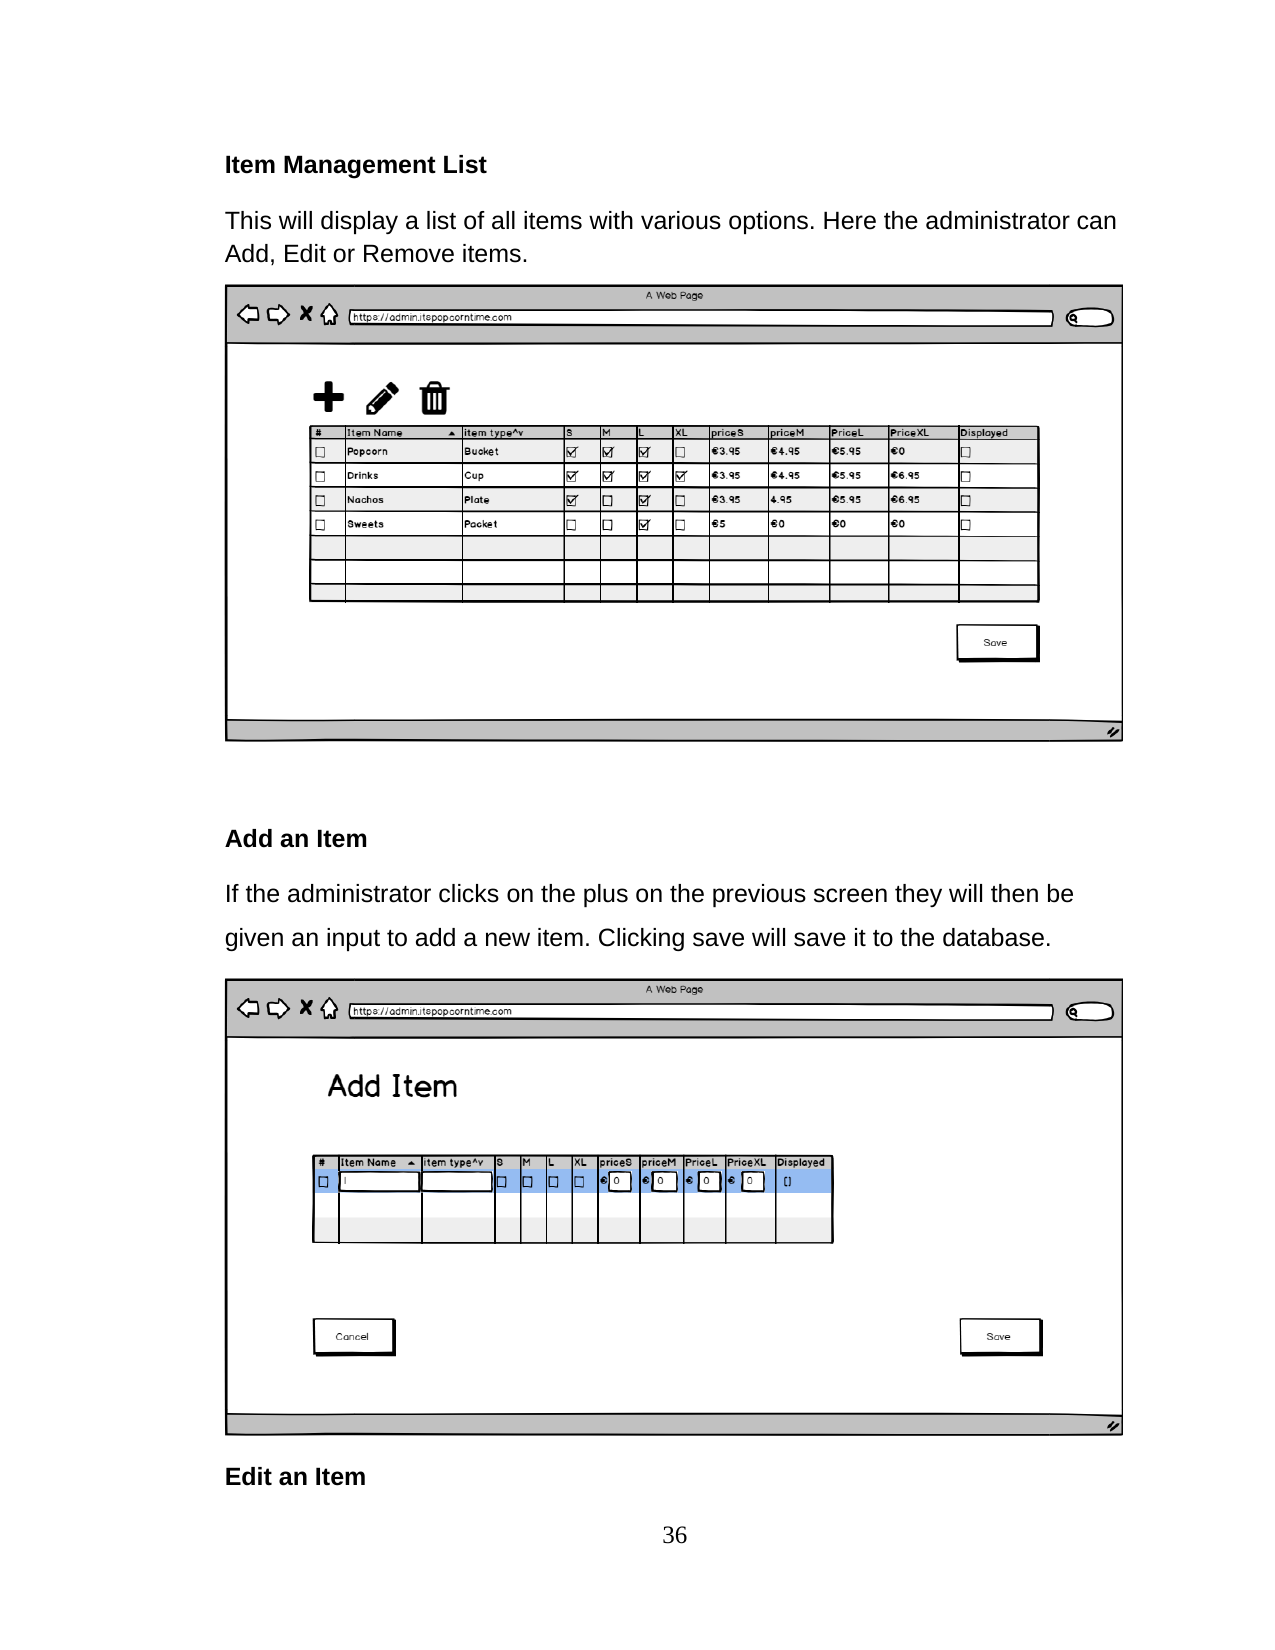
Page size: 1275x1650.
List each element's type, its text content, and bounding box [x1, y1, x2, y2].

text This will display a list of all items with various options. Here the administrator can Add, Edit or Remove items. [224, 206, 1125, 267]
text Edit an Item [224, 1462, 1125, 1491]
text Add an Item [224, 824, 1125, 852]
picture [224, 284, 1123, 742]
picture [224, 978, 1123, 1436]
text If the administrator clicks on the plus on the previous screen they will then be given an input to add a new item. Clicking save will save it to the database. [224, 879, 1125, 951]
text Item Management List [224, 150, 1125, 179]
